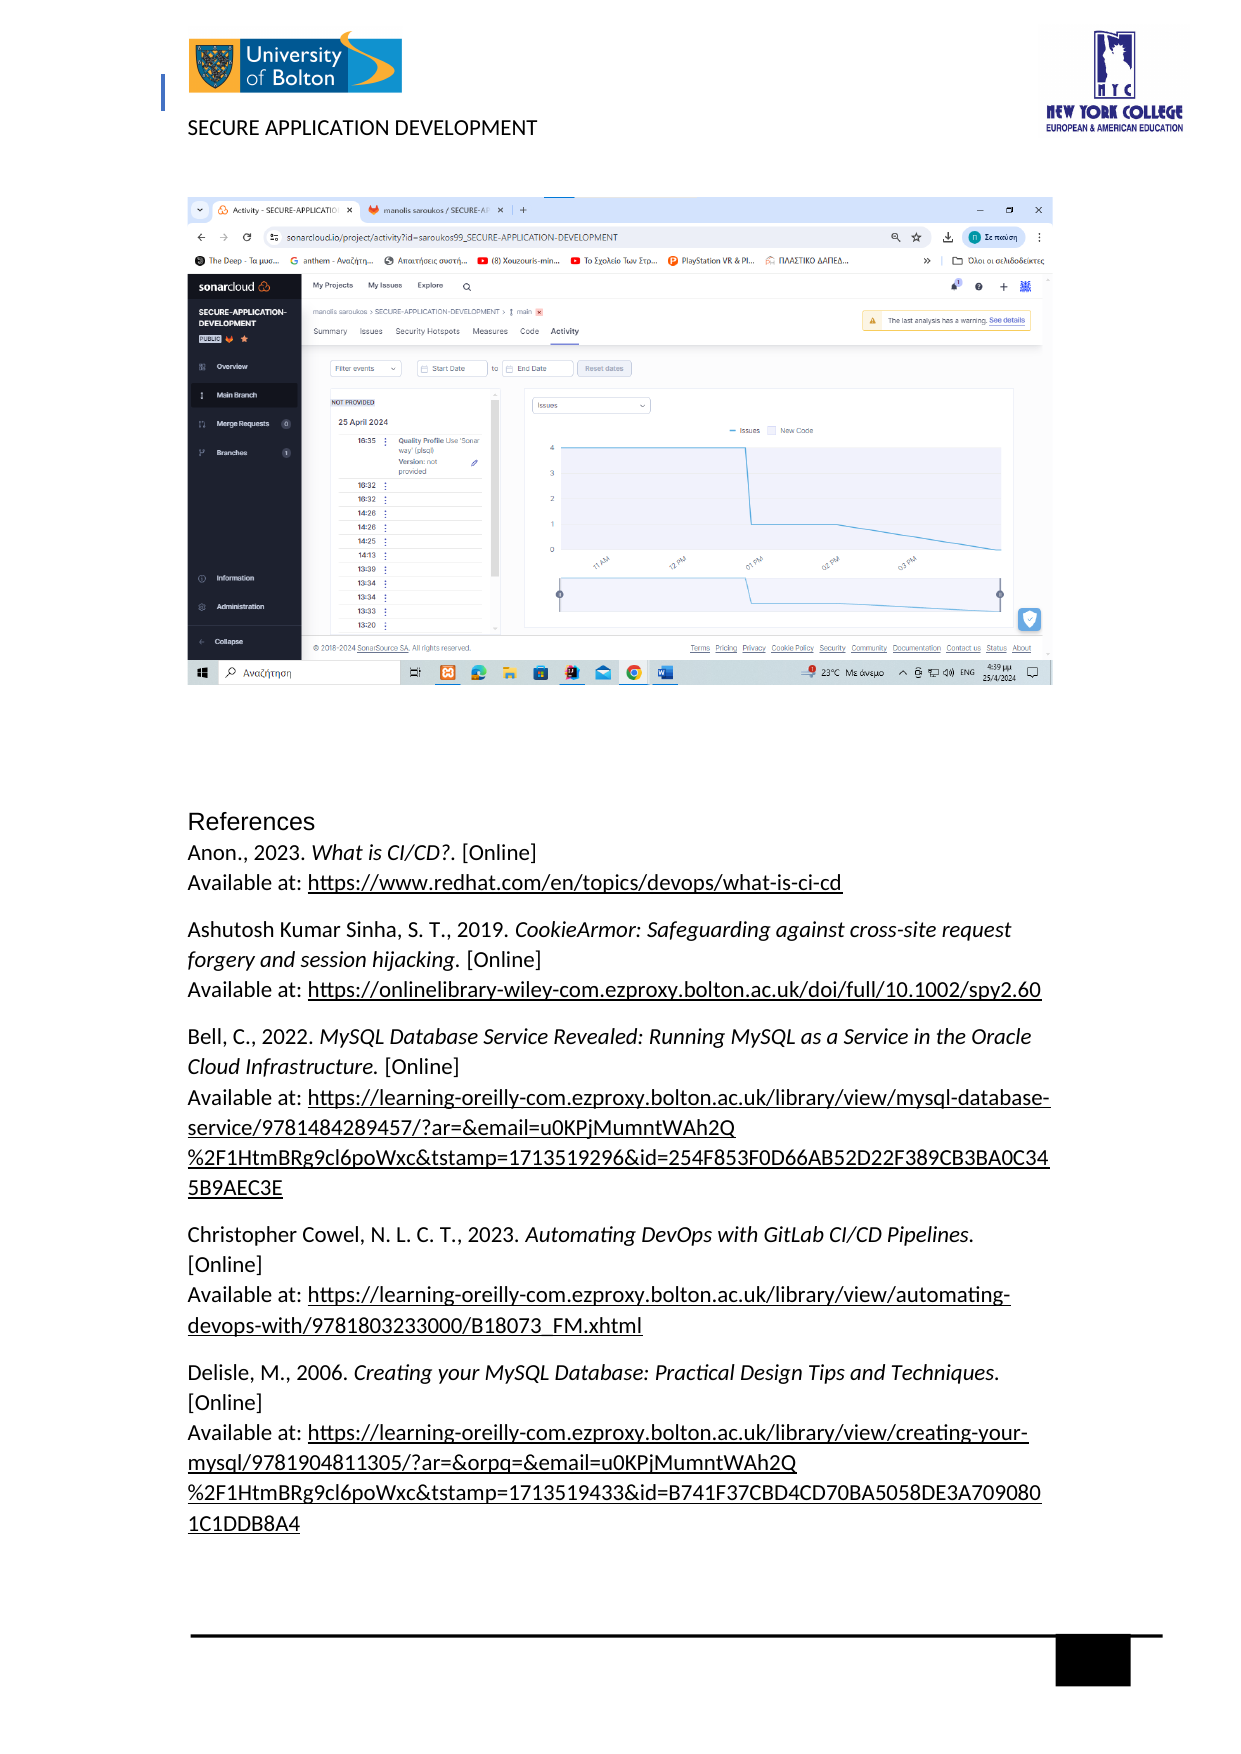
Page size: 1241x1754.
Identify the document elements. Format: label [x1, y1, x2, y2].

picture [187, 26, 404, 94]
picture [1037, 24, 1191, 138]
picture [187, 197, 1053, 685]
